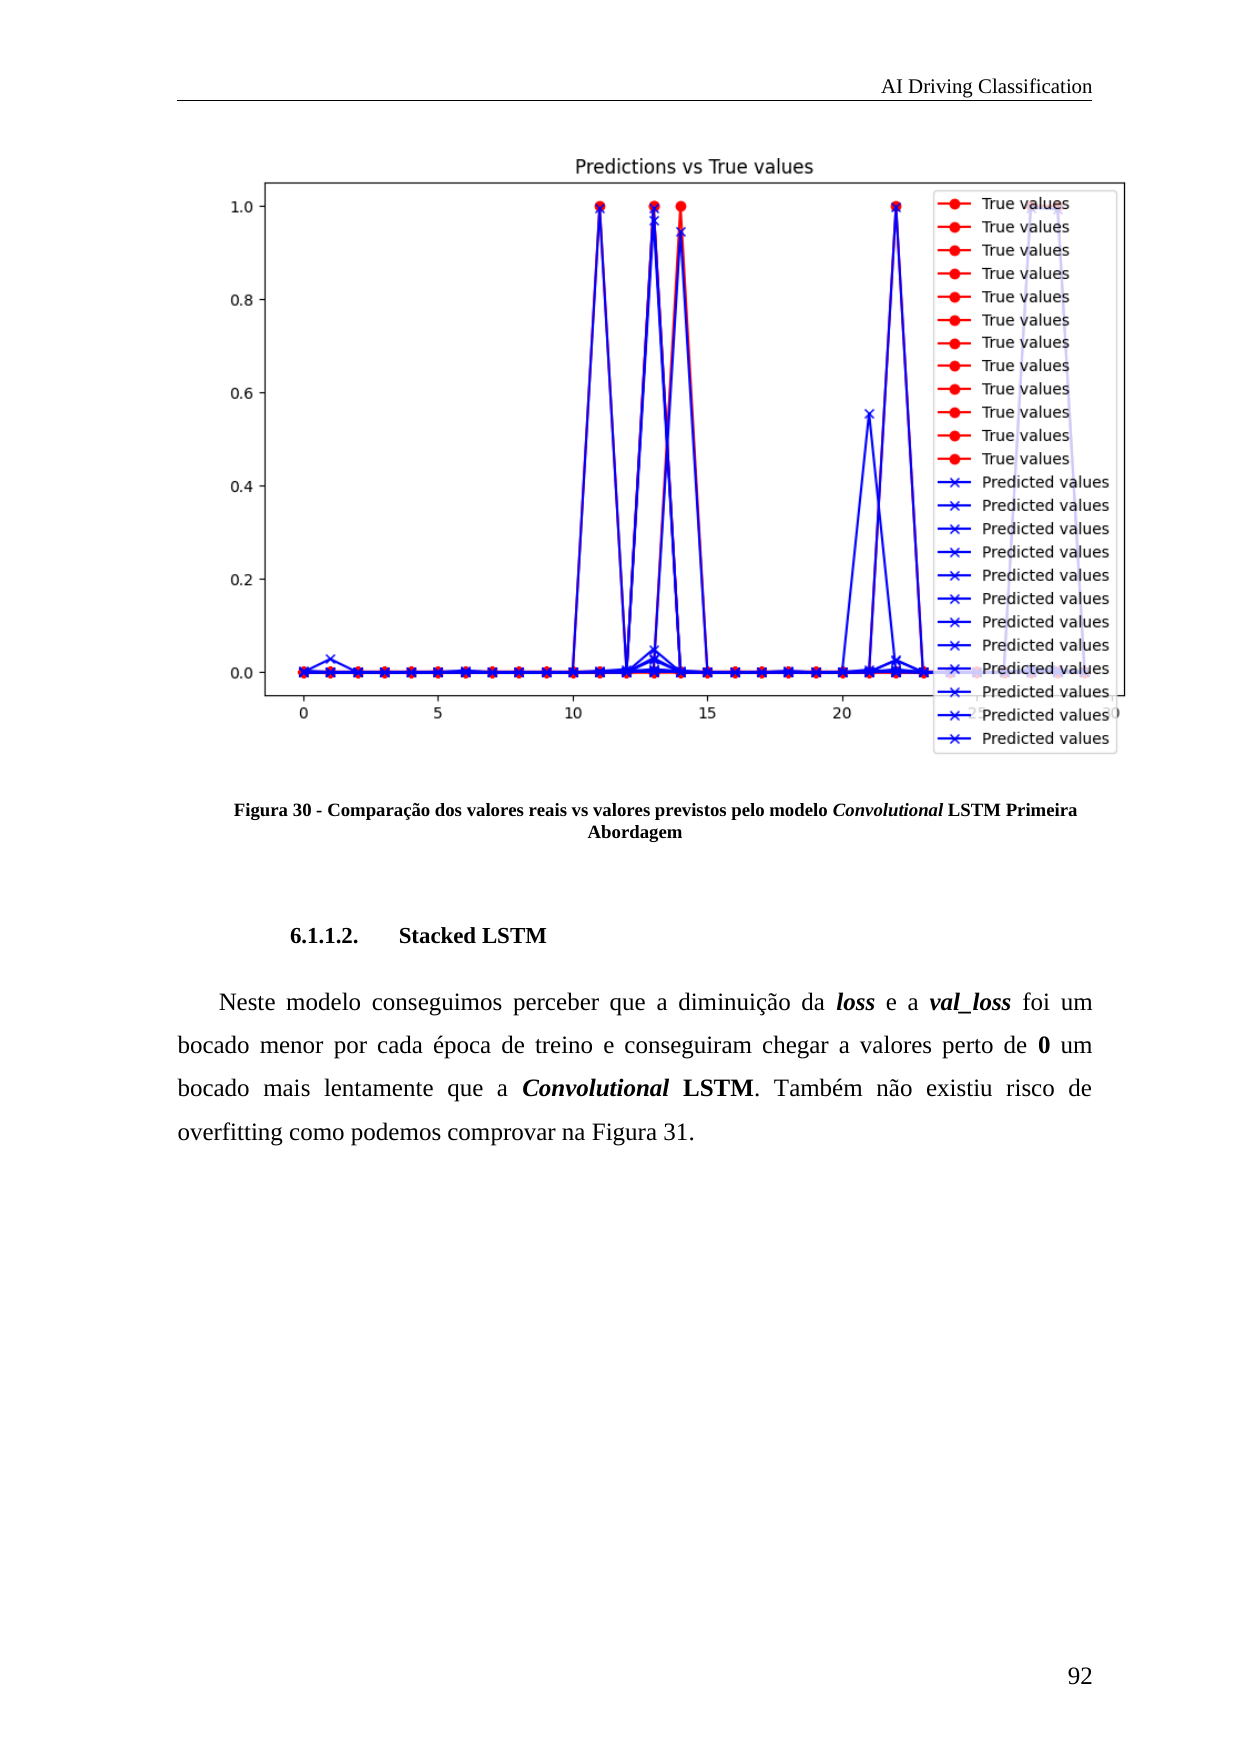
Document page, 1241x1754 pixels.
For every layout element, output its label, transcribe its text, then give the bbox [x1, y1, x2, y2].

picture [218, 147, 1134, 764]
subtitle Stacked LSTM [290, 922, 1092, 948]
text Figura 30 - Comparação dos valores reais vs valores previstos pelo modelo Convolutional LSTM Primeira Abordagem [177, 799, 1092, 842]
text Neste modelo conseguimos perceber que a diminuição da loss e a val_loss foi um bocado menor por cada época de treino e conseguiram chegar a valores perto de 0 um bocado mais lentamente que a Convolutional LSTM. Também não existiu risco de overfitting como podemos comprovar na Figura 31. [177, 987, 1092, 1145]
